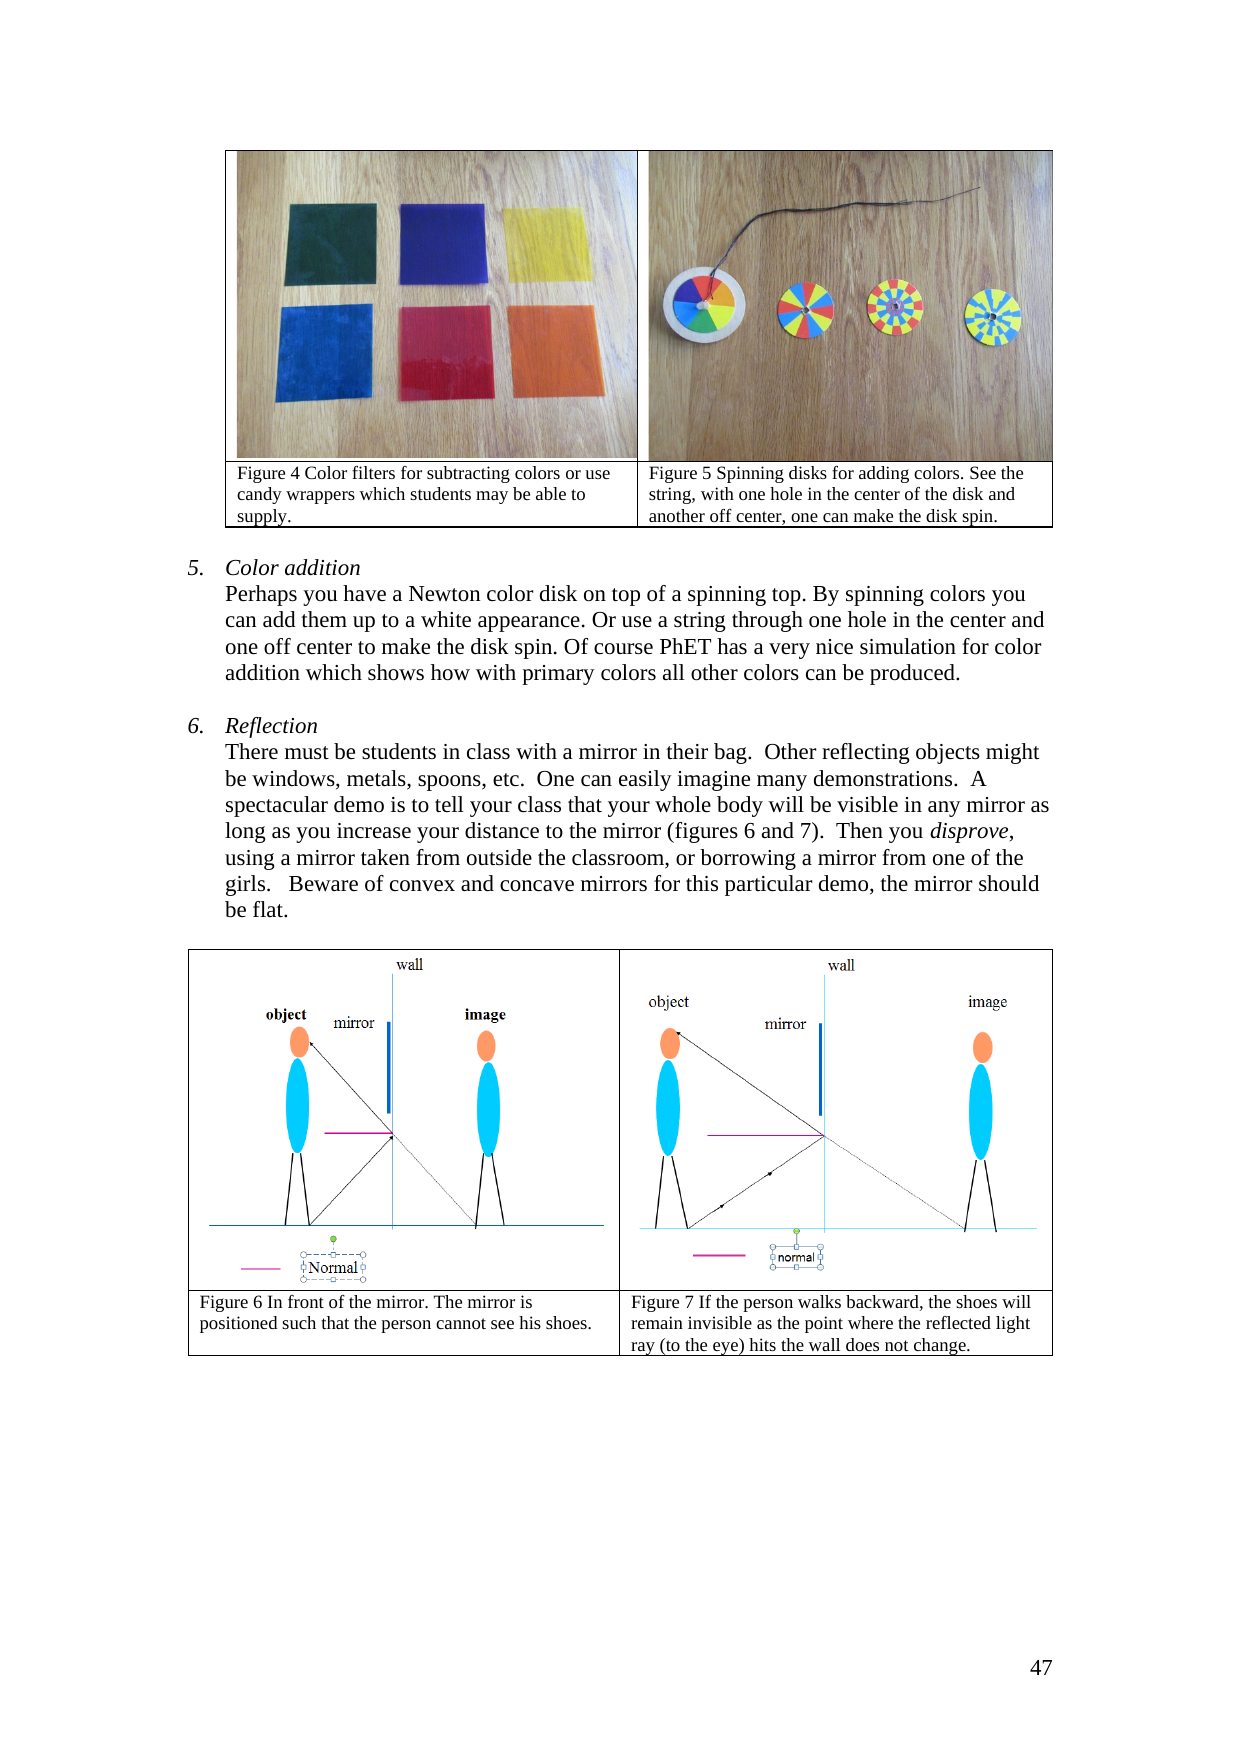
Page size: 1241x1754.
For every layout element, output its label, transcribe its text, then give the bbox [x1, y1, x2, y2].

picture [236, 151, 638, 458]
picture [199, 950, 616, 1290]
table_header [638, 151, 648, 461]
table_header [1046, 950, 1052, 1290]
picture [648, 151, 1053, 461]
text There must be students in class with a mirror in their bag. Other reflecting objects might be windows, metals, spoons, etc. One can easily imagine many demonstrations. A spectacular demo is to tell your class that your whole body will be visible in any mirror as long as you increase your distance to the mirror (figures 6 and 7). Then you disprove, using a mirror taken from outside the classroom, or borrowing a mirror from one of the girls. Beware of convex and concave mirrors for this particular demo, the mirror should be flat. [225, 738, 1053, 923]
table_cell Figure 5 Spinning disks for adding colors. See the string, with one hole in the center of the disk and another off center, one can make the disk spin. [638, 462, 1052, 526]
table_cell Figure 7 If the person walks backward, the shoes will remain invisible as the point where the reflected light ray (to the eye) hits the wall does not change. [620, 1291, 1052, 1355]
text Perhaps you have a Newton color disk on top of a spinning top. By spinning colors you can add them up to a white appearance. Or use a string through one hole in the center and one off center to make the disk spin. Of course PhET has a very nice simulation for color addition which shows how with primary colors all other colors can be produced. [225, 580, 1053, 686]
table_cell Figure 6 In front of the mirror. The mirror is positioned such that the person cannot see his shoes. [189, 1291, 619, 1355]
subtitle Reflection [187, 712, 1053, 738]
table_header [189, 950, 199, 1290]
subtitle Color addition [187, 554, 1053, 580]
table_header [620, 950, 630, 1290]
table_header [226, 151, 637, 461]
table_cell Figure 4 Color filters for subtracting colors or use candy wrappers which students may be able to supply. [226, 462, 637, 526]
picture [630, 950, 1046, 1290]
